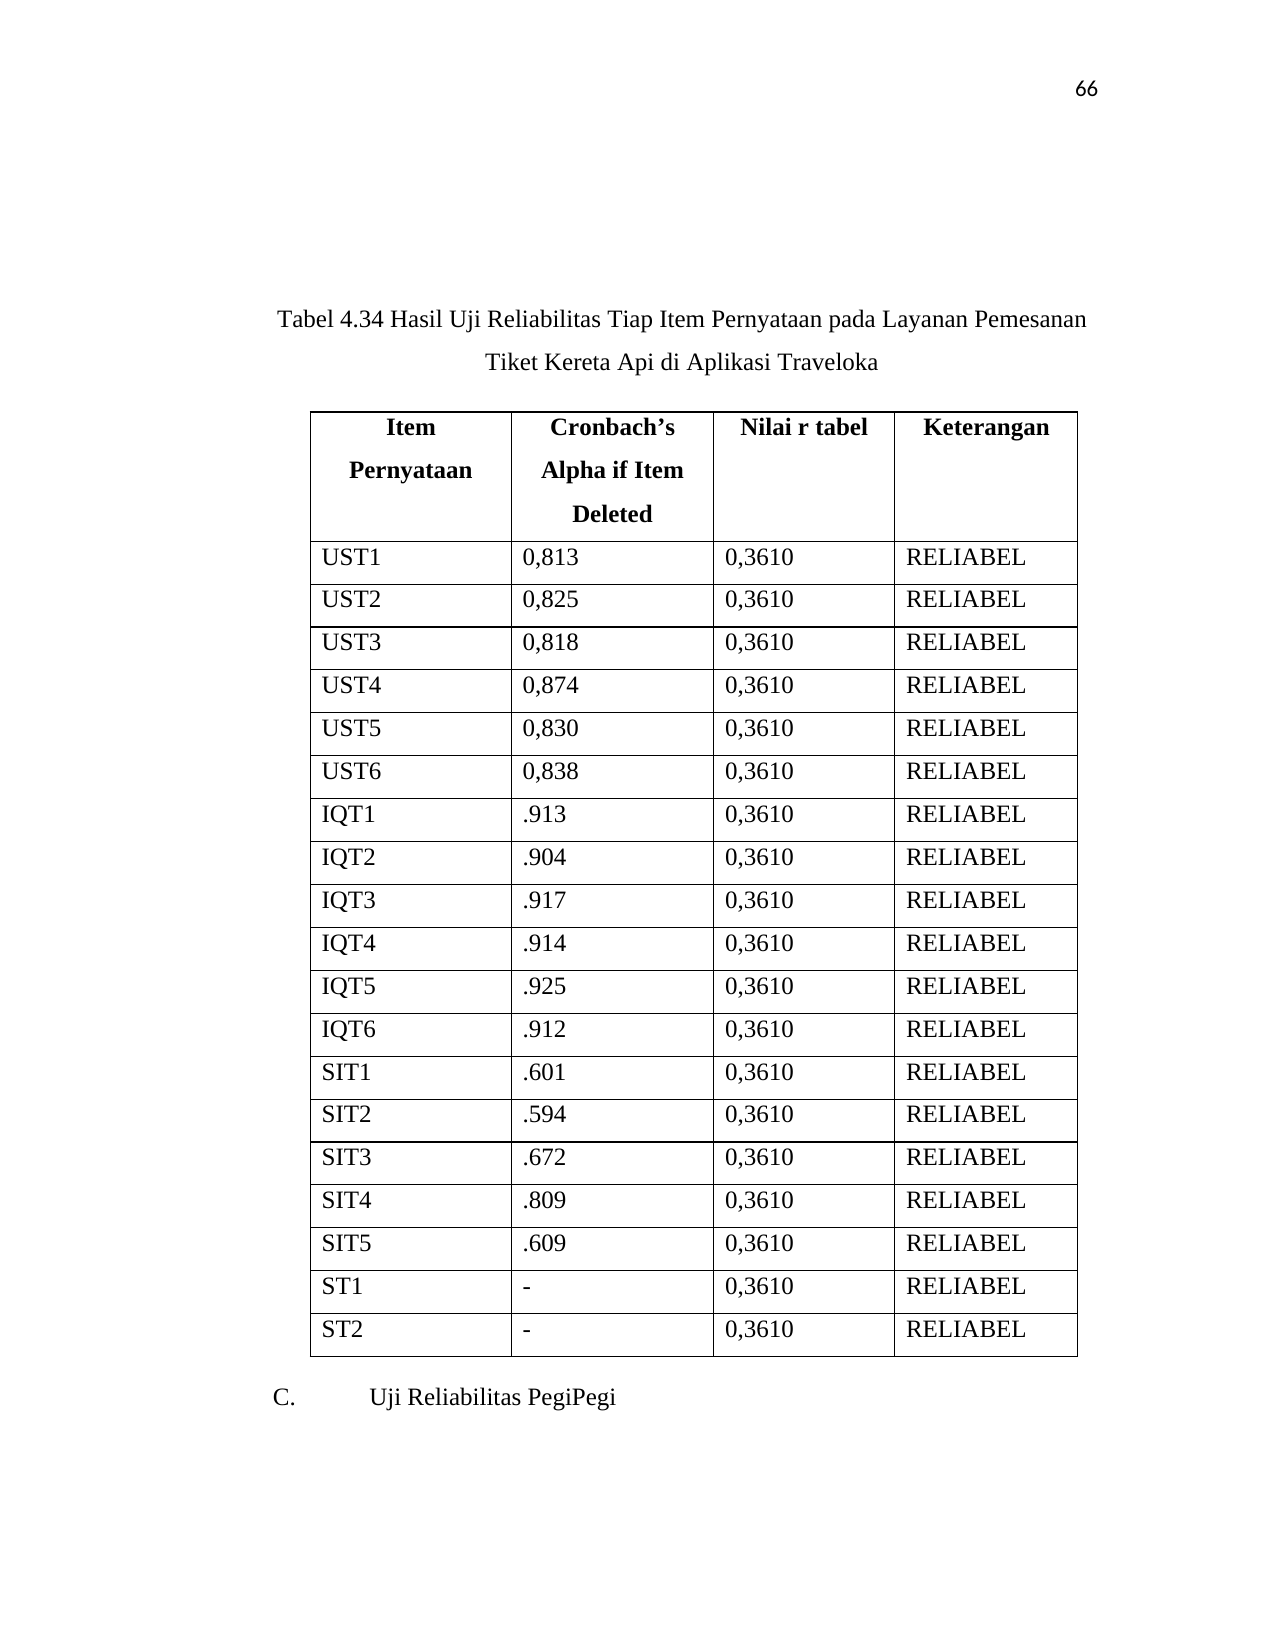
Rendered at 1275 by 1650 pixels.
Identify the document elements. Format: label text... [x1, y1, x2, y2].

table_cell SIT1 [311, 1057, 511, 1098]
table_cell 0,3610 [714, 756, 894, 798]
table_cell RELIABEL [895, 799, 1077, 841]
table_cell RELIABEL [895, 542, 1077, 583]
table_cell - [512, 1314, 713, 1356]
table_cell 0,3610 [714, 1014, 894, 1056]
table_header Nilai r tabel [714, 413, 894, 541]
table_cell RELIABEL [895, 842, 1077, 884]
table_cell 0,3610 [714, 542, 894, 583]
table_cell IQT1 [311, 799, 511, 841]
table_cell .925 [512, 971, 713, 1013]
table_cell .594 [512, 1100, 713, 1141]
table_cell SIT2 [311, 1100, 511, 1141]
table_cell 0,3610 [714, 1314, 894, 1356]
table_cell ST2 [311, 1314, 511, 1356]
table_cell 0,813 [512, 542, 713, 583]
table_cell .672 [512, 1143, 713, 1184]
table_cell RELIABEL [895, 585, 1077, 626]
table_cell 0,3610 [714, 1100, 894, 1141]
table_cell .917 [512, 885, 713, 927]
table_cell IQT3 [311, 885, 511, 927]
table_cell 0,3610 [714, 885, 894, 927]
table_cell RELIABEL [895, 928, 1077, 970]
table_cell .609 [512, 1228, 713, 1270]
list Uji Reliabilitas PegiPegi [273, 1382, 1098, 1411]
table_cell 0,3610 [714, 585, 894, 626]
table_cell RELIABEL [895, 1271, 1077, 1313]
table_cell 0,3610 [714, 713, 894, 755]
table_cell .912 [512, 1014, 713, 1056]
table_cell 0,838 [512, 756, 713, 798]
table_cell SIT5 [311, 1228, 511, 1270]
table_cell SIT4 [311, 1185, 511, 1227]
table_cell .809 [512, 1185, 713, 1227]
table_cell 0,3610 [714, 971, 894, 1013]
table_cell 0,825 [512, 585, 713, 626]
table_cell IQT5 [311, 971, 511, 1013]
table_cell IQT6 [311, 1014, 511, 1056]
table_cell 0,874 [512, 670, 713, 712]
table_cell RELIABEL [895, 1143, 1077, 1184]
table_cell RELIABEL [895, 1014, 1077, 1056]
table_cell - [512, 1271, 713, 1313]
table_cell .601 [512, 1057, 713, 1098]
table_cell 0,830 [512, 713, 713, 755]
table_cell UST6 [311, 756, 511, 798]
table_header Cronbach’s Alpha if Item Deleted [512, 413, 713, 541]
table_cell 0,3610 [714, 842, 894, 884]
table_cell 0,818 [512, 628, 713, 669]
table_cell UST4 [311, 670, 511, 712]
table_cell ST1 [311, 1271, 511, 1313]
table_cell 0,3610 [714, 928, 894, 970]
table_cell UST5 [311, 713, 511, 755]
table_cell RELIABEL [895, 628, 1077, 669]
table_cell RELIABEL [895, 1228, 1077, 1270]
table_cell 0,3610 [714, 1143, 894, 1184]
table_cell RELIABEL [895, 713, 1077, 755]
table_header Item Pernyataan [311, 413, 511, 541]
table_cell .913 [512, 799, 713, 841]
table_cell RELIABEL [895, 670, 1077, 712]
table_cell .914 [512, 928, 713, 970]
table_cell 0,3610 [714, 1228, 894, 1270]
table_cell RELIABEL [895, 1057, 1077, 1098]
table_cell IQT4 [311, 928, 511, 970]
table_cell 0,3610 [714, 1271, 894, 1313]
table_cell UST1 [311, 542, 511, 583]
table_cell 0,3610 [714, 628, 894, 669]
table_cell RELIABEL [895, 885, 1077, 927]
table_cell 0,3610 [714, 1185, 894, 1227]
table_cell RELIABEL [895, 971, 1077, 1013]
table_cell UST3 [311, 628, 511, 669]
table_cell SIT3 [311, 1143, 511, 1184]
table_cell RELIABEL [895, 756, 1077, 798]
table_cell 0,3610 [714, 1057, 894, 1098]
table_cell IQT2 [311, 842, 511, 884]
table_cell 0,3610 [714, 670, 894, 712]
table_cell 0,3610 [714, 799, 894, 841]
table_cell RELIABEL [895, 1100, 1077, 1141]
table_cell RELIABEL [895, 1185, 1077, 1227]
table_cell RELIABEL [895, 1314, 1077, 1356]
table_header Keterangan [895, 413, 1077, 541]
table_cell UST2 [311, 585, 511, 626]
table_cell .904 [512, 842, 713, 884]
